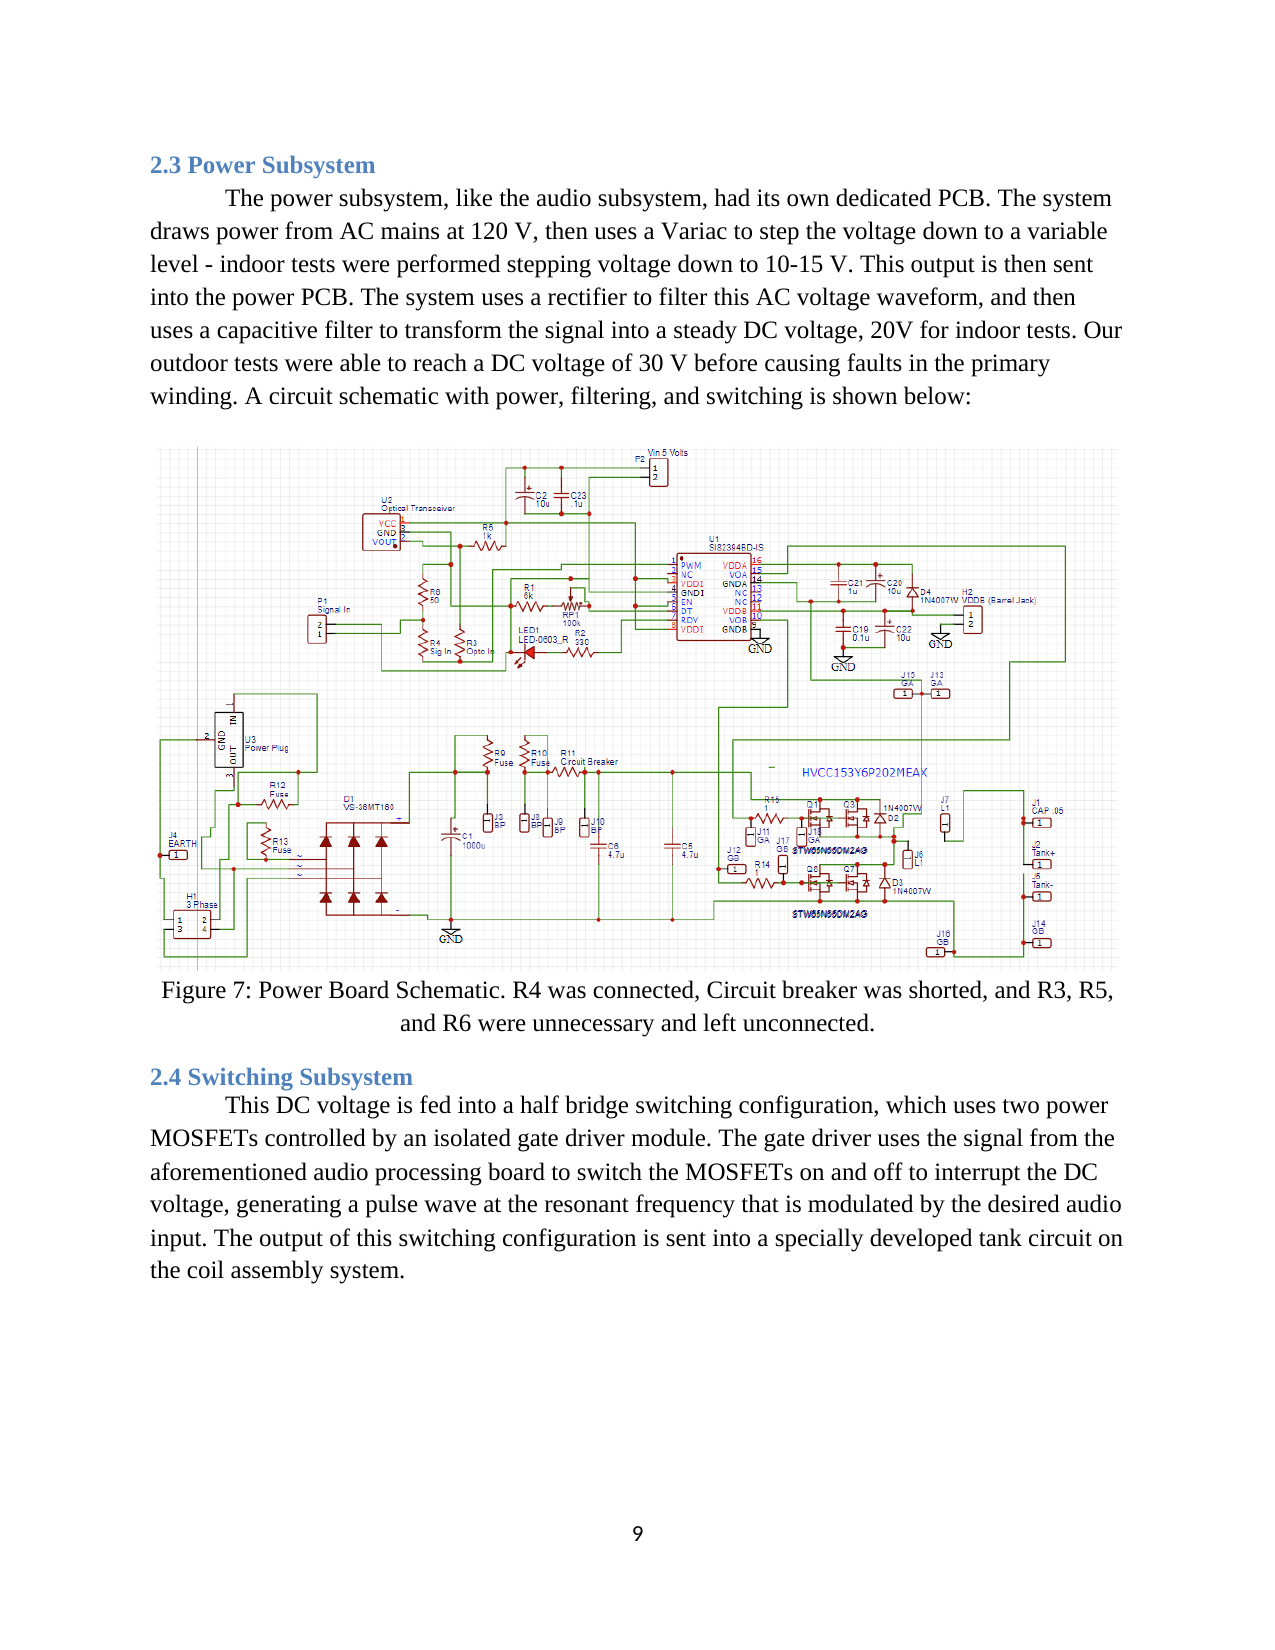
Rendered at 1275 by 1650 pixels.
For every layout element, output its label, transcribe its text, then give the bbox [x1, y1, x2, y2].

subtitle 2.3 Power Subsystem [150, 150, 1125, 179]
subtitle 2.4 Switching Subsystem [150, 1062, 1125, 1091]
text The power subsystem, like the audio subsystem, had its own dedicated PCB. The system draws power from AC mains at 120 V, then uses a Variac to step the voltage down to a variable level - indoor tests were performed stepping voltage down to 10-15 V. This output is then sent into the power PCB. The system uses a rectifier to filter this AC voltage waveform, and then uses a capacitive filter to transform the signal into a steady DC voltage, 20V for indoor tests. Our outdoor tests were able to reach a DC voltage of 30 V before causing faults in the primary winding. A circuit schematic with power, filtering, and switching is shown below: [150, 183, 1125, 410]
text This DC voltage is fed into a half bridge switching configuration, which uses two power MOSFETs controlled by an isolated gate driver module. The gate driver uses the signal from the aforementioned audio processing board to switch the MOSFETs on and off to interrupt the DC voltage, generating a pulse wave at the resonant frequency that is modulated by the desired audio input. The output of this switching configuration is sent into a specially developed tank circuit on the coil assembly system. [150, 1091, 1125, 1284]
picture [157, 447, 1118, 971]
